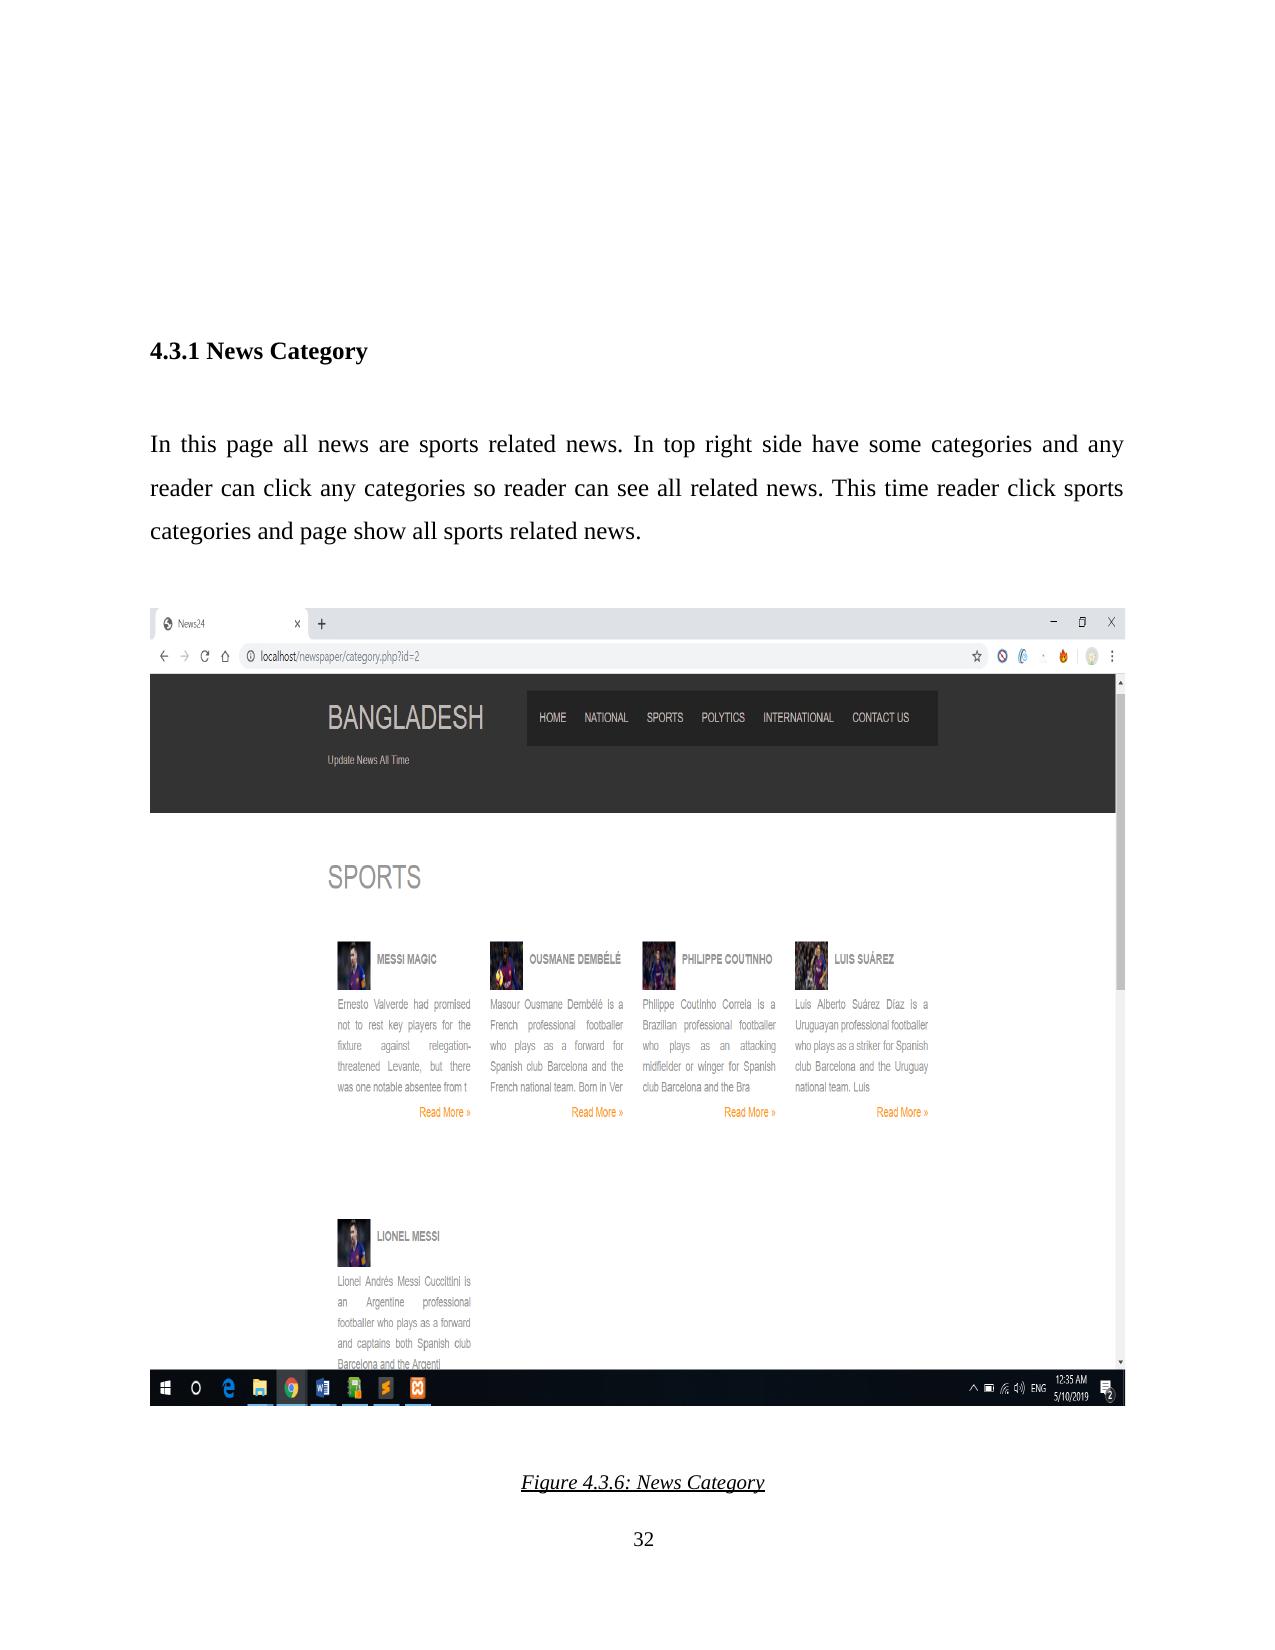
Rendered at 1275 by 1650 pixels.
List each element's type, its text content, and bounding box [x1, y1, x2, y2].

text Figure 4.3.6: News Category [351, 1469, 936, 1494]
picture [150, 608, 1125, 1406]
text In this page all news are sports related news. In top right side have some categories and any reader can click any categories so reader can see all related news. This time reader click sports categories and page show all sports related news. [150, 429, 1125, 544]
subtitle 4.3.1 News Category [150, 336, 936, 365]
